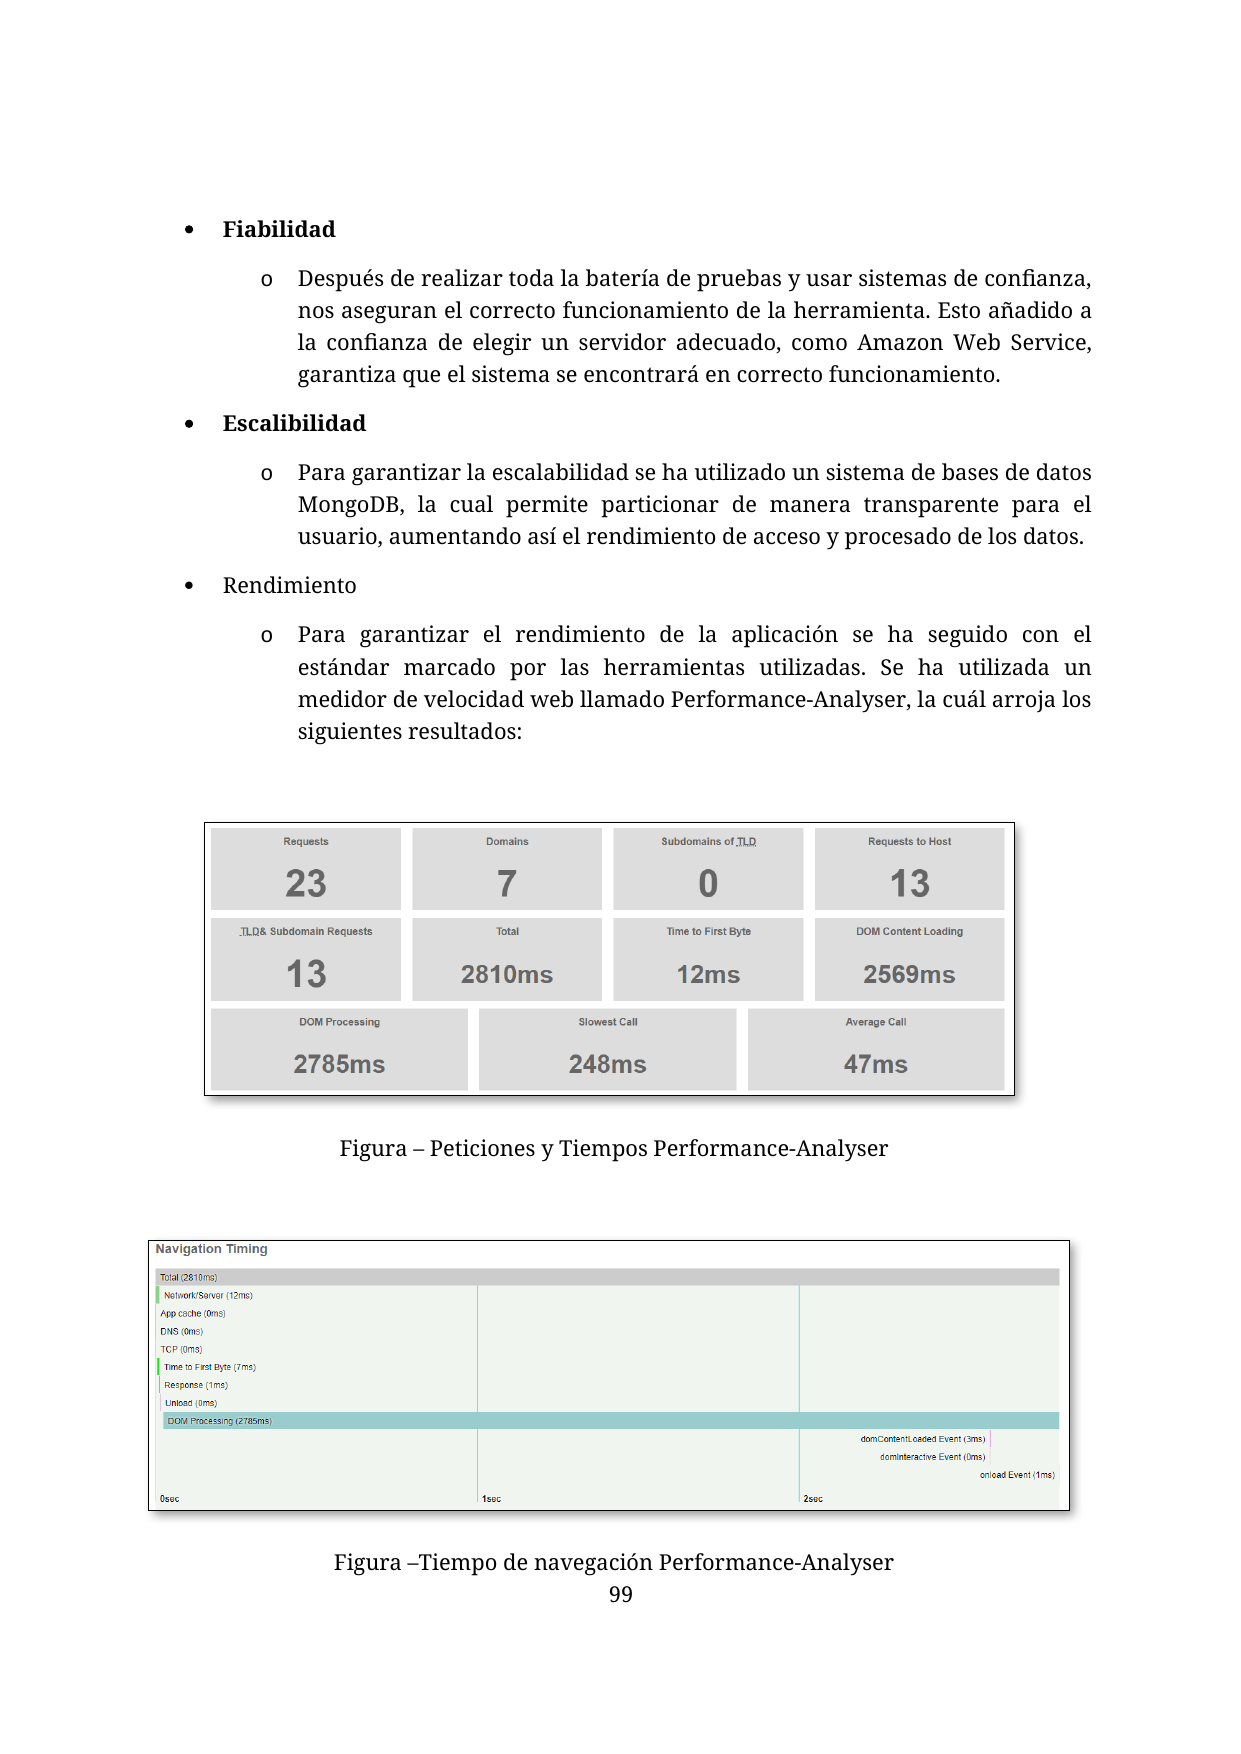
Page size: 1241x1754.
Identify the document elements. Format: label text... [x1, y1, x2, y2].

picture [149, 1241, 1069, 1510]
text Figura – Peticiones y Tiempos Performance-Analyser [135, 1133, 1093, 1163]
list Para garantizar el rendimiento de la aplicación se ha seguido con el estándar marcado por las herramientas utilizadas. Se ha utilizada un medidor de velocidad web llamado Performance-Analyser, la cuál arroja los siguientes resultados: [260, 619, 1093, 745]
list Fiabilidad [185, 213, 1093, 243]
list Después de realizar toda la batería de pruebas y usar sistemas de confianza, nos aseguran el correcto funcionamiento de la herramienta. Esto añadido a la confianza de elegir un servidor adecuado, como Amazon Web Service, garantiza que el sistema se encontrará en correcto funcionamiento. [260, 262, 1093, 389]
list Escalibilidad [185, 408, 1093, 438]
list Rendimiento [185, 570, 1093, 600]
text Figura –Tiempo de navegación Performance-Analyser [135, 1547, 1093, 1577]
list Para garantizar la escalabilidad se ha utilizado un sistema de bases de datos MongoDB, la cual permite particionar de manera transparente para el usuario, aumentando así el rendimiento de acceso y procesado de los datos. [260, 457, 1093, 551]
picture [205, 823, 1014, 1095]
